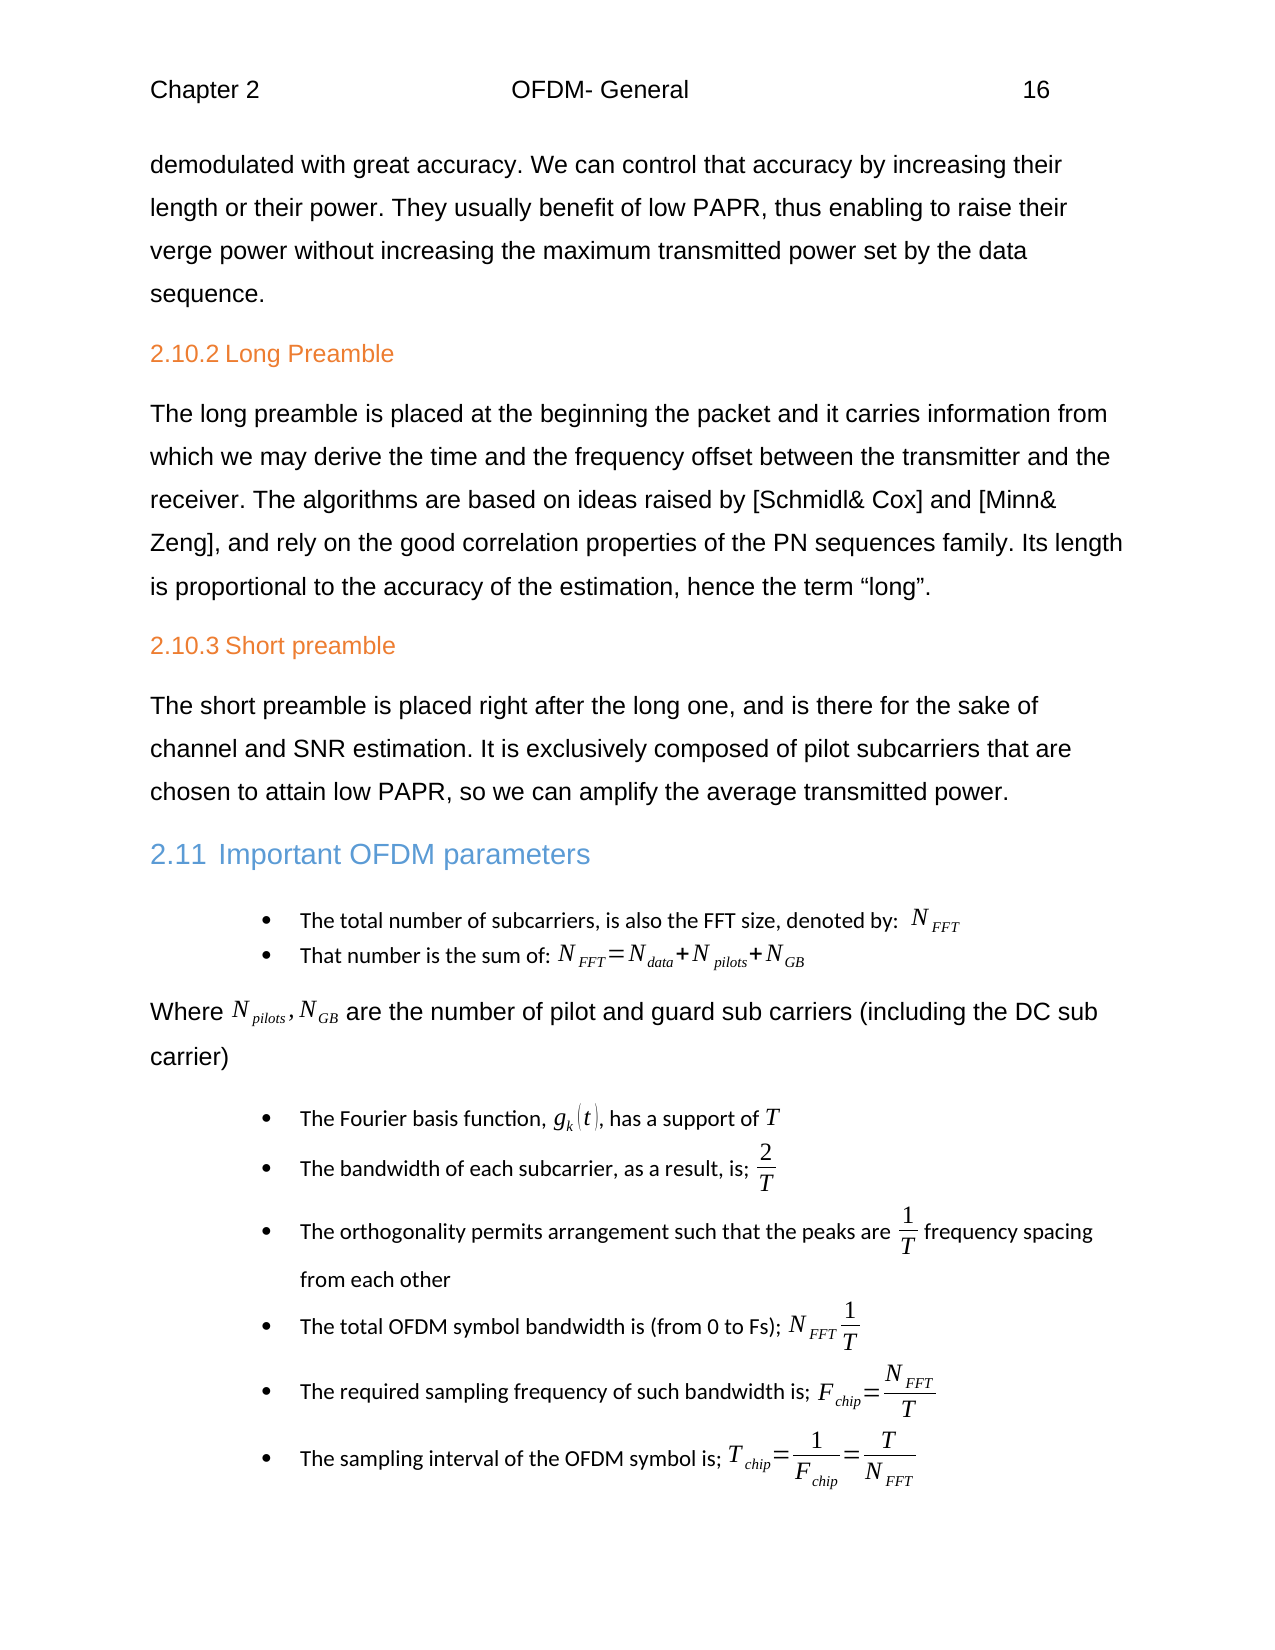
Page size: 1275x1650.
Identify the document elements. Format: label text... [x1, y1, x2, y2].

list The total OFDM symbol bandwidth is (from 0 to Fs); [262, 1297, 1125, 1356]
list The orthogonality permits arrangement such that the peaks are frequency spacing from each other [262, 1202, 1125, 1293]
subtitle Important OFDM parameters [150, 837, 1125, 871]
text Where are the number of pilot and guard sub carriers (including the DC sub carrier) [150, 996, 1125, 1070]
subtitle Short preamble [150, 631, 1125, 660]
text The short preamble is placed right after the long one, and is there for the sake of channel and SNR estimation. It is exclusively composed of pilot subcarriers that are chosen to attain low PAPR, so we can amplify the average transmitted power. [150, 691, 1125, 806]
list The Fourier basis function, , has a support of [262, 1101, 1125, 1134]
list The sampling interval of the OFDM symbol is; [262, 1427, 1125, 1489]
list The bandwidth of each subcarrier, as a result, is; [262, 1138, 1125, 1197]
list The total number of subcarriers, is also the FFT size, denoted by: [262, 904, 1125, 935]
list The required sampling frequency of such bandwidth is; [262, 1360, 1125, 1423]
text The long preamble is placed at the beginning the packet and it carries information from which we may derive the time and the frequency offset between the transmitter and the receiver. The algorithms are based on ideas raised by [Schmidl& Cox] and [Minn& Zeng], and rely on the good correlation properties of the PN sequences family. Its length is proportional to the accuracy of the estimation, hence the term “long”. [150, 399, 1125, 600]
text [150, 150, 1125, 308]
list That number is the sum of: [262, 939, 1125, 971]
subtitle Long Preamble [150, 339, 1125, 368]
